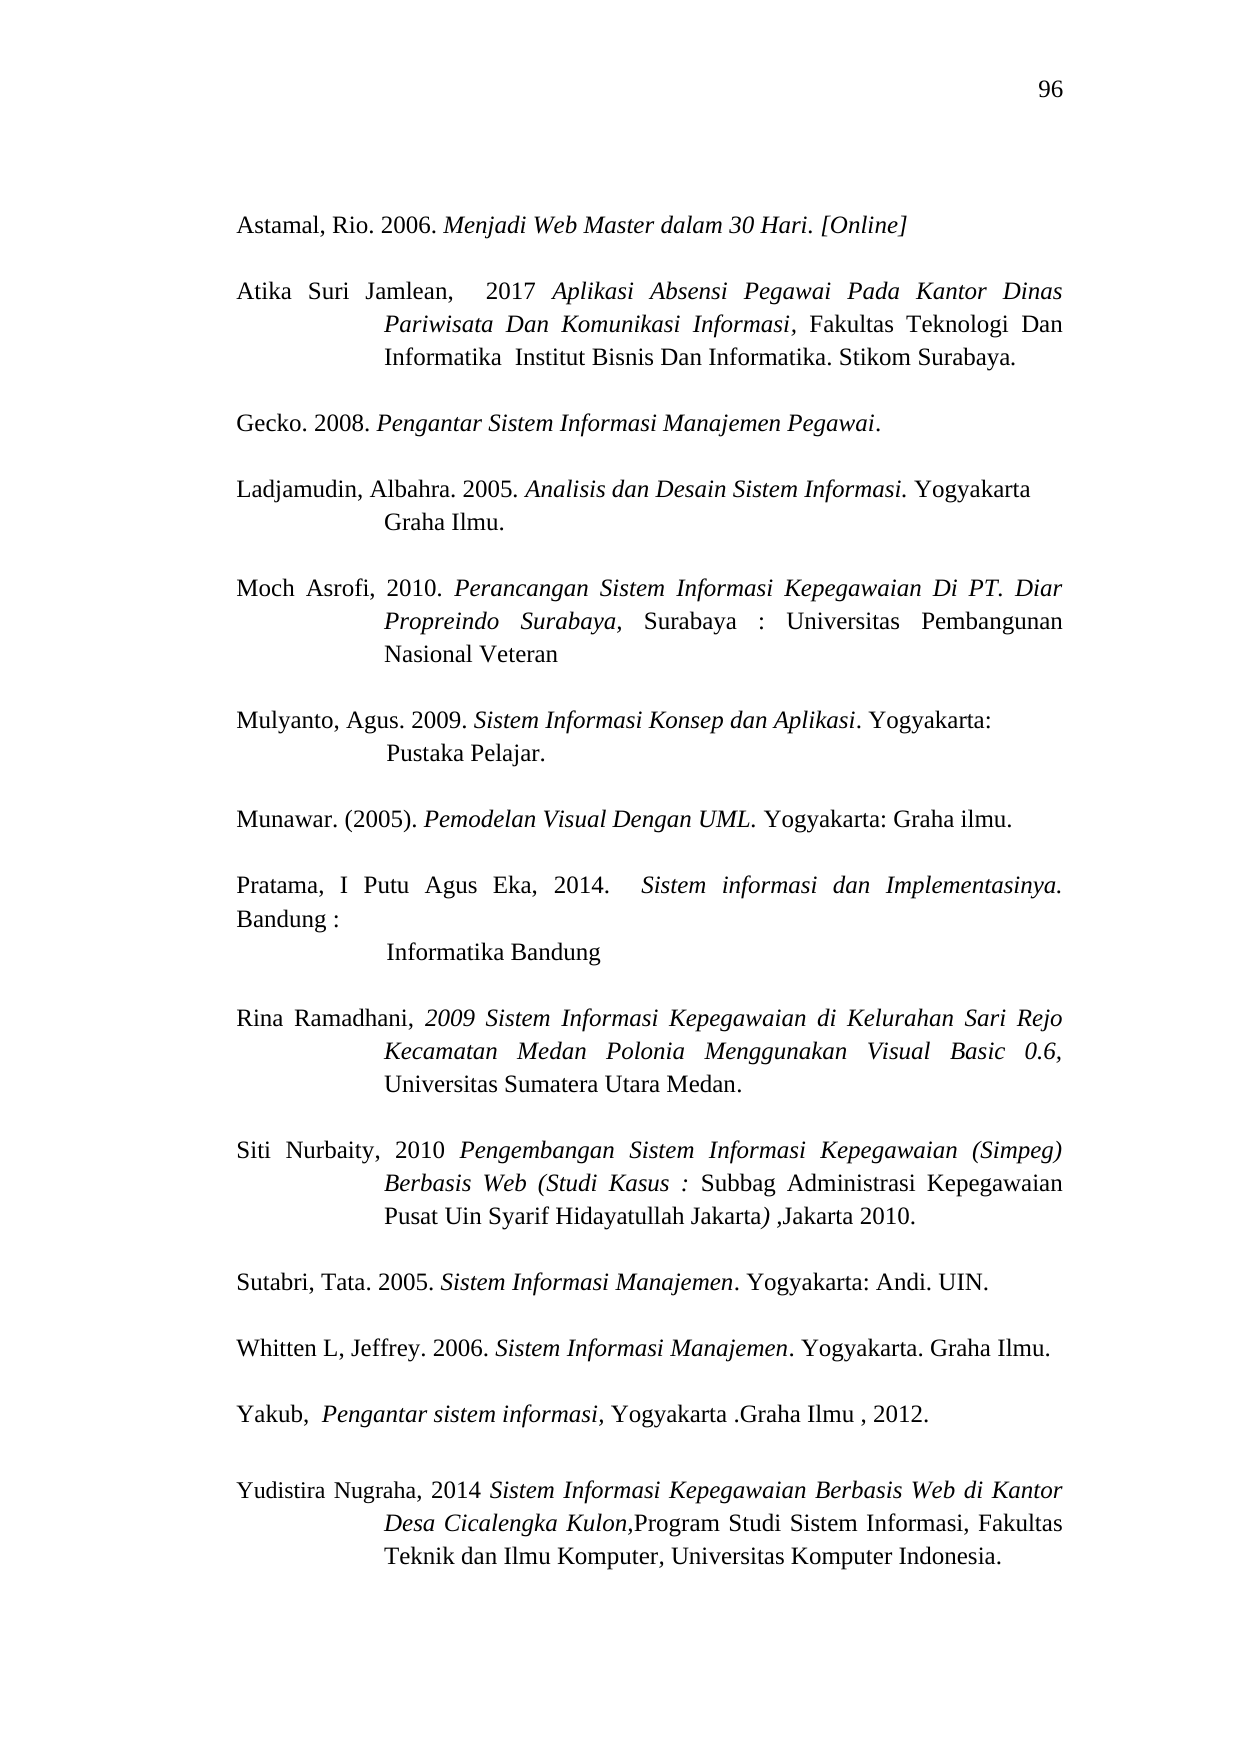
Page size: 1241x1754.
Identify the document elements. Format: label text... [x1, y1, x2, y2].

text Yudistira Nugraha, 2014 Sistem Informasi Kepegawaian Berbasis Web di Kantor Desa Cicalengka Kulon,Program Studi Sistem Informasi, Fakultas Teknik dan Ilmu Komputer, Universitas Komputer Indonesia. [236, 1475, 1063, 1570]
text Astamal, Rio. 2006. Menjadi Web Master dalam 30 Hari. [Online] [236, 210, 1063, 239]
text Moch Asrofi, 2010. Perancangan Sistem Informasi Kepegawaian Di PT. Diar Propreindo Surabaya, Surabaya : Universitas Pembangunan Nasional Veteran [236, 573, 1063, 668]
text Ladjamudin, Albahra. 2005. Analisis dan Desain Sistem Informasi. Yogyakarta [236, 474, 1063, 503]
text Mulyanto, Agus. 2009. Sistem Informasi Konsep dan Aplikasi. Yogyakarta: [236, 706, 1063, 734]
text Atika Suri Jamlean, 2017 Aplikasi Absensi Pegawai Pada Kantor Dinas Pariwisata Dan Komunikasi Informasi, Fakultas Teknologi Dan Informatika Institut Bisnis Dan Informatika. Stikom Surabaya. [236, 276, 1063, 371]
text Munawar. (2005). Pemodelan Visual Dengan UML. Yogyakarta: Graha ilmu. [236, 804, 1063, 833]
text Pustaka Pelajar. [311, 738, 1063, 767]
text Gecko. 2008. Pengantar Sistem Informasi Manajemen Pegawai. [236, 408, 1063, 437]
text Whitten L, Jeffrey. 2006. Sistem Informasi Manajemen. Yogyakarta. Graha Ilmu. [236, 1333, 1063, 1362]
text Sutabri, Tata. 2005. Sistem Informasi Manajemen. Yogyakarta: Andi. UIN. [236, 1267, 1063, 1296]
text Pratama, I Putu Agus Eka, 2014. Sistem informasi dan Implementasinya. Bandung : [236, 871, 1063, 932]
text Informatika Bandung [311, 937, 1063, 965]
text Rina Ramadhani, 2009 Sistem Informasi Kepegawaian di Kelurahan Sari Rejo Kecamatan Medan Polonia Menggunakan Visual Basic 0.6, Universitas Sumatera Utara Medan. [236, 1003, 1063, 1097]
text Graha Ilmu. [384, 507, 1063, 536]
text Yakub, Pengantar sistem informasi, Yogyakarta .Graha Ilmu , 2012. [236, 1399, 1063, 1428]
text Siti Nurbaity, 2010 Pengembangan Sistem Informasi Kepegawaian (Simpeg) Berbasis Web (Studi Kasus : Subbag Administrasi Kepegawaian Pusat Uin Syarif Hidayatullah Jakarta) ,Jakarta 2010. [236, 1135, 1063, 1229]
